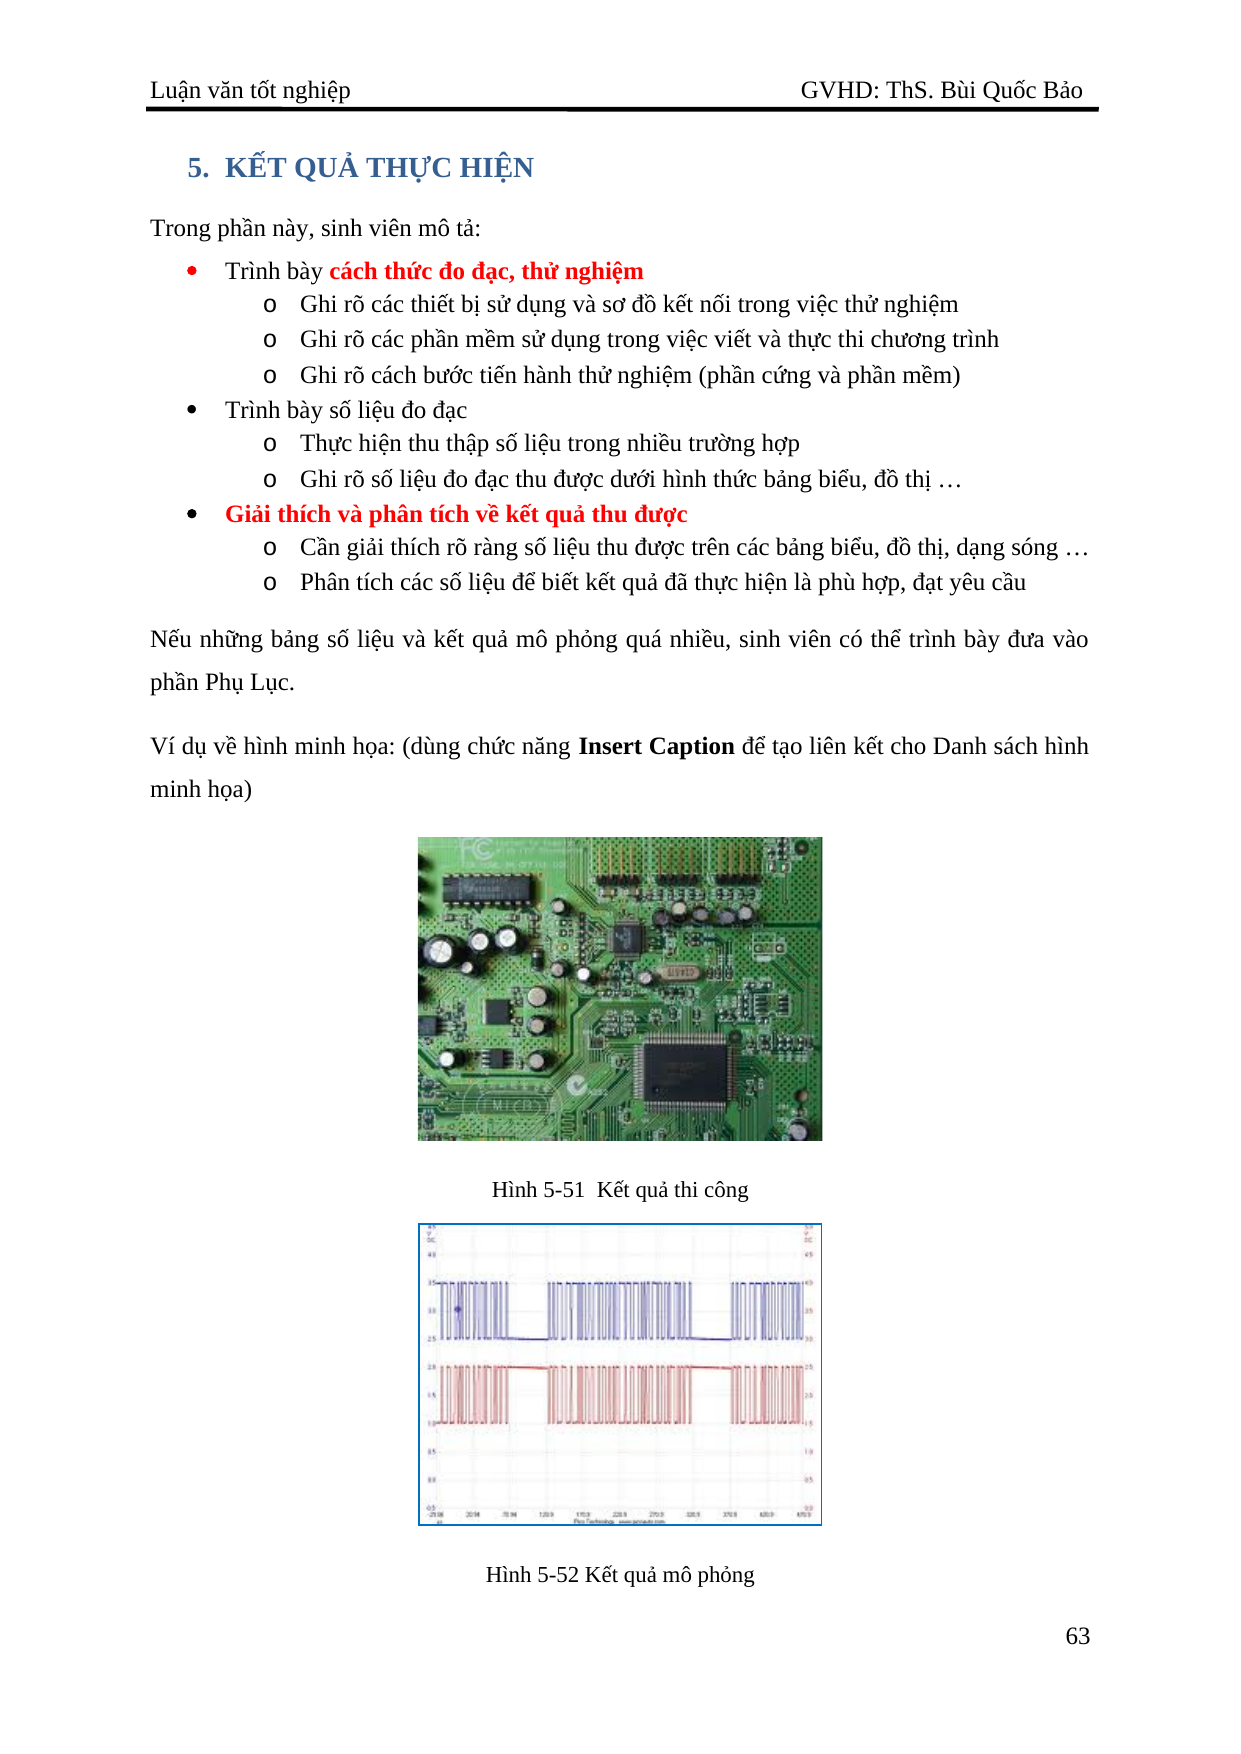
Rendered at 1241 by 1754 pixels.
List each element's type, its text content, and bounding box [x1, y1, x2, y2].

list Giải thích và phân tích về kết quả thu được [187, 499, 1090, 528]
list Ghi rõ cách bước tiến hành thử nghiệm (phần cứng và phần mềm) [262, 360, 1090, 391]
list Ghi rõ các thiết bị sử dụng và sơ đồ kết nối trong việc thử nghiệm [262, 289, 1090, 320]
list Trình bày số liệu đo đạc [187, 395, 1090, 424]
subtitle KẾT QUẢ THỰC HIỆN [187, 150, 1090, 183]
list Trình bày cách thức đo đạc, thử nghiệm [187, 256, 1090, 285]
list Ghi rõ các phần mềm sử dụng trong việc viết và thực thi chương trình [262, 324, 1090, 355]
text Ví dụ về hình minh họa: (dùng chức năng Insert Caption để tạo liên kết cho Danh sách hình minh họa) [150, 731, 1090, 803]
text Trong phần này, sinh viên mô tả: [150, 213, 1090, 242]
picture [417, 837, 823, 1141]
picture [420, 1225, 821, 1524]
text Nếu những bảng số liệu và kết quả mô phỏng quá nhiều, sinh viên có thể trình bày đưa vào phần Phụ Lục. [150, 624, 1090, 696]
list Thực hiện thu thập số liệu trong nhiều trường hợp [262, 428, 1090, 459]
list Phân tích các số liệu để biết kết quả đã thực hiện là phù hợp, đạt yêu cầu [262, 567, 1090, 598]
list Cần giải thích rõ ràng số liệu thu được trên các bảng biểu, đồ thị, dạng sóng … [262, 532, 1090, 563]
list Ghi rõ số liệu đo đạc thu được dưới hình thức bảng biểu, đồ thị … [262, 464, 1090, 494]
